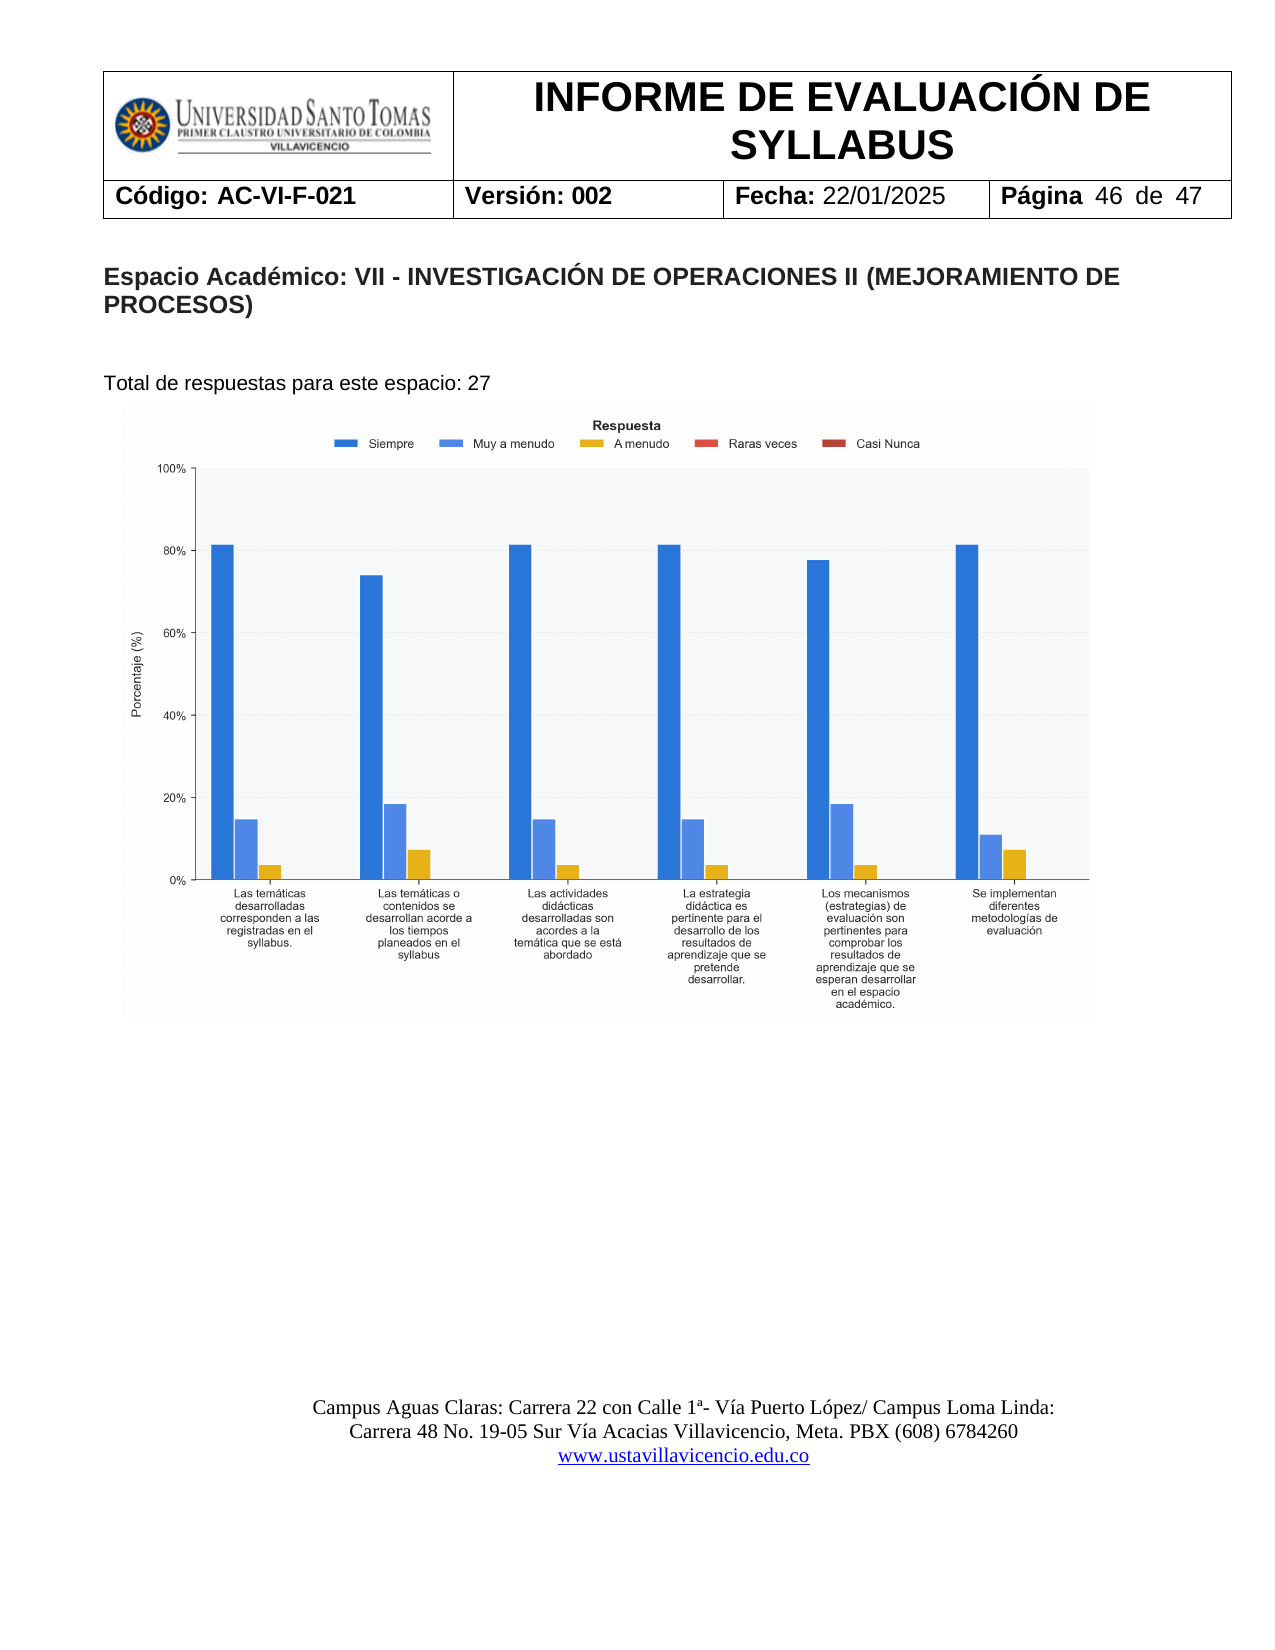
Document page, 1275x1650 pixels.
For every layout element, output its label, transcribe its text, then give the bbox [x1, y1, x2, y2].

picture [122, 406, 1098, 1019]
picture [114, 97, 432, 154]
text Espacio Académico: VII - INVESTIGACIÓN DE OPERACIONES II (MEJORAMIENTO DE PROCESOS) [103, 262, 1231, 319]
text Total de respuestas para este espacio: 27 [103, 370, 1231, 394]
